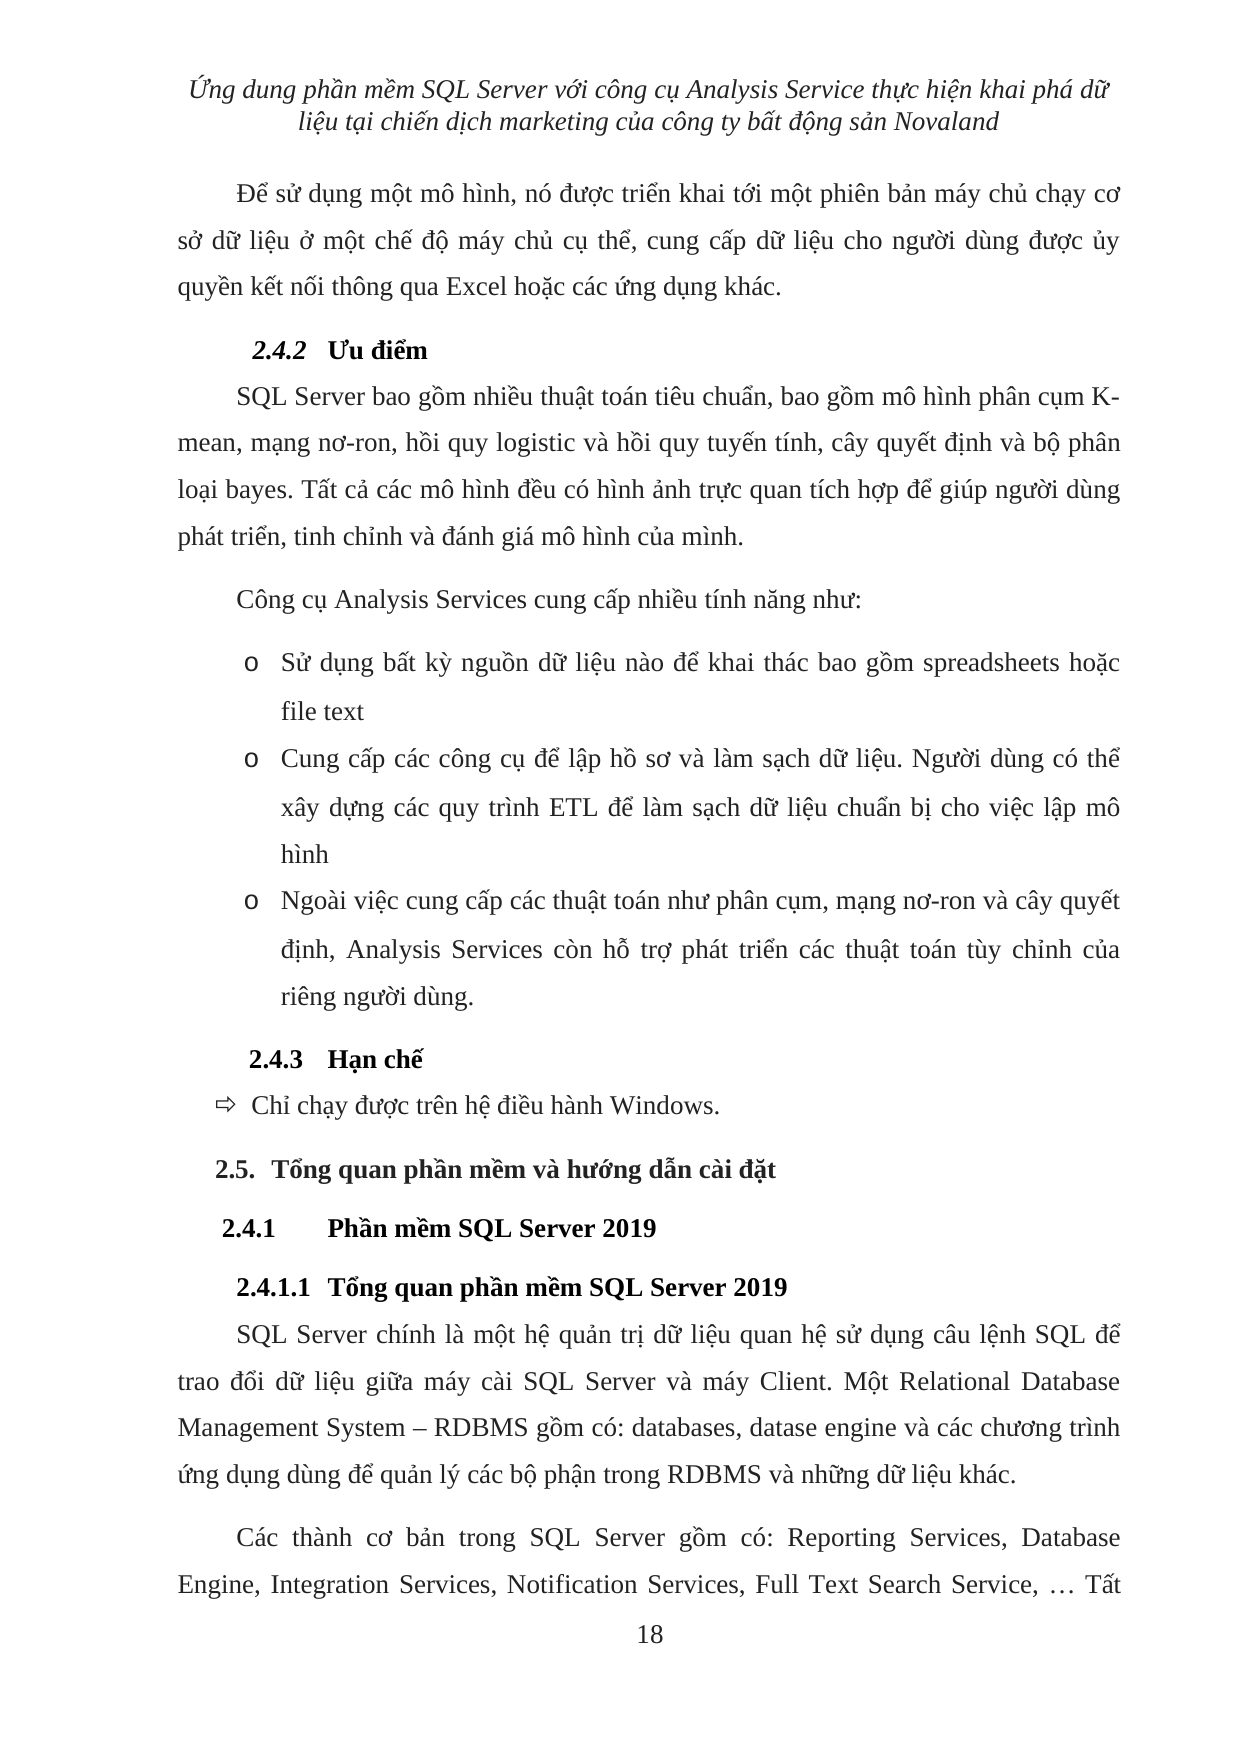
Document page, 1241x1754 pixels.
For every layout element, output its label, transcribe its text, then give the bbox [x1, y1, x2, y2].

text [177, 1521, 1122, 1599]
text SQL Server chính là một hệ quản trị dữ liệu quan hệ sử dụng câu lệnh SQL để trao đổi dữ liệu giữa máy cài SQL Server và máy Client. Một Relational Database Management System – RDBMS gồm có: databases, datase engine và các chương trình ứng dụng dùng để quản lý các bộ phận trong RDBMS và những dữ liệu khác. [177, 1318, 1122, 1489]
list Ngoài việc cung cấp các thuật toán như phân cụm, mạng nơ-ron và cây quyết định, Analysis Services còn hỗ trợ phát triển các thuật toán tùy chỉnh của riêng người dùng. [243, 884, 1122, 1011]
subtitle Hạn chế [249, 1043, 1122, 1074]
subtitle Tổng quan phần mềm SQL Server 2019 [236, 1271, 1122, 1302]
list Sử dụng bất kỳ nguồn dữ liệu nào để khai thác bao gồm spreadsheets hoặc file text [243, 647, 1122, 727]
subtitle Phần mềm SQL Server 2019 [222, 1212, 1122, 1243]
text Công cụ Analysis Services cung cấp nhiều tính năng như: [177, 583, 1122, 614]
text SQL Server bao gồm nhiều thuật toán tiêu chuẩn, bao gồm mô hình phân cụm K-mean, mạng nơ-ron, hồi quy logistic và hồi quy tuyến tính, cây quyết định và bộ phân loại bayes. Tất cả các mô hình đều có hình ảnh trực quan tích hợp để giúp người dùng phát triển, tinh chỉnh và đánh giá mô hình của mình. [177, 380, 1122, 551]
subtitle Tổng quan phần mềm và hướng dẫn cài đặt [215, 1153, 1122, 1184]
list Cung cấp các công cụ để lập hồ sơ và làm sạch dữ liệu. Người dùng có thể xây dựng các quy trình ETL để làm sạch dữ liệu chuẩn bị cho việc lập mô hình [243, 742, 1122, 869]
subtitle Ưu điểm [252, 334, 1122, 365]
text Để sử dụng một mô hình, nó được triển khai tới một phiên bản máy chủ chạy cơ sở dữ liệu ở một chế độ máy chủ cụ thể, cung cấp dữ liệu cho người dùng được ủy quyền kết nối thông qua Excel hoặc các ứng dụng khác. [177, 177, 1122, 302]
list Chỉ chạy được trên hệ điều hành Windows. [213, 1089, 1122, 1121]
